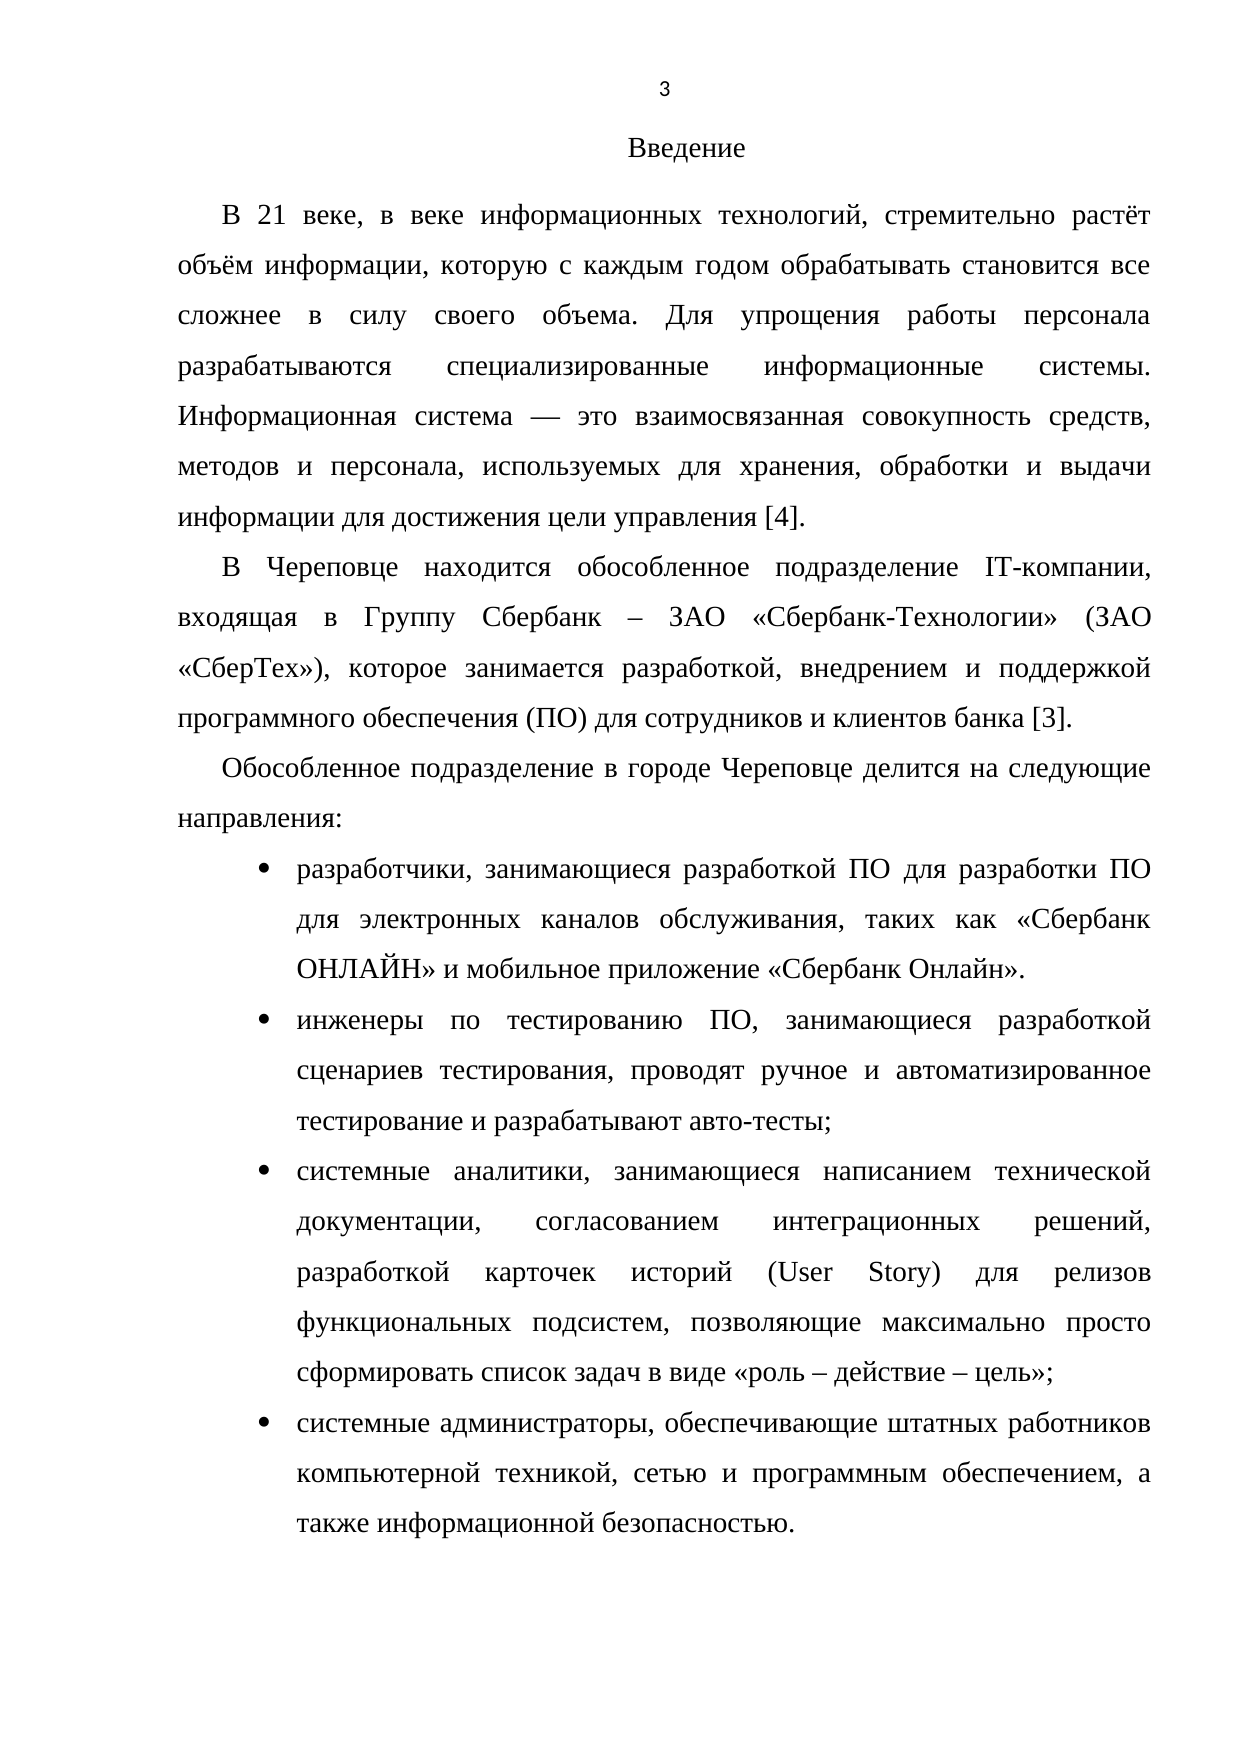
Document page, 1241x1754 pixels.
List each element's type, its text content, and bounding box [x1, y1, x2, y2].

list системные администраторы, обеспечивающие штатных работников компьютерной техникой, сетью и программным обеспечением, а также информационной безопасностью. [259, 1405, 1152, 1539]
text В Череповце находится обособленное подразделение IT-компании, входящая в Группу Сбербанк – ЗАО «Сбербанк-Технологии» (ЗАО «СберТех»), которое занимается разработкой, внедрением и поддержкой программного обеспечения (ПО) для сотрудников и клиентов банка [3]. [177, 549, 1152, 733]
list инженеры по тестированию ПО, занимающиеся разработкой сценариев тестирования, проводят ручное и автоматизированное тестирование и разрабатывают авто-тесты; [259, 1002, 1152, 1136]
text В 21 веке, в веке информационных технологий, стремительно растёт объём информации, которую с каждым годом обрабатывать становится все сложнее в силу своего объема. Для упрощения работы персонала разрабатываются специализированные информационные системы. Информационная система — это взаимосвязанная совокупность средств, методов и персонала, используемых для хранения, обработки и выдачи информации для достижения цели управления [4]. [177, 197, 1152, 532]
list системные аналитики, занимающиеся написанием технической документации, согласованием интеграционных решений, разработкой карточек историй (User Story) для релизов функциональных подсистем, позволяющие максимально просто сформировать список задач в виде «роль – действие – цель»; [259, 1153, 1152, 1388]
text Введение [177, 130, 1152, 163]
list разработчики, занимающиеся разработкой ПО для разработки ПО для электронных каналов обслуживания, таких как «Сбербанк ОНЛАЙН» и мобильное приложение «Сбербанк Онлайн». [259, 851, 1152, 985]
text Обособленное подразделение в городе Череповце делится на следующие направления: [177, 750, 1152, 834]
